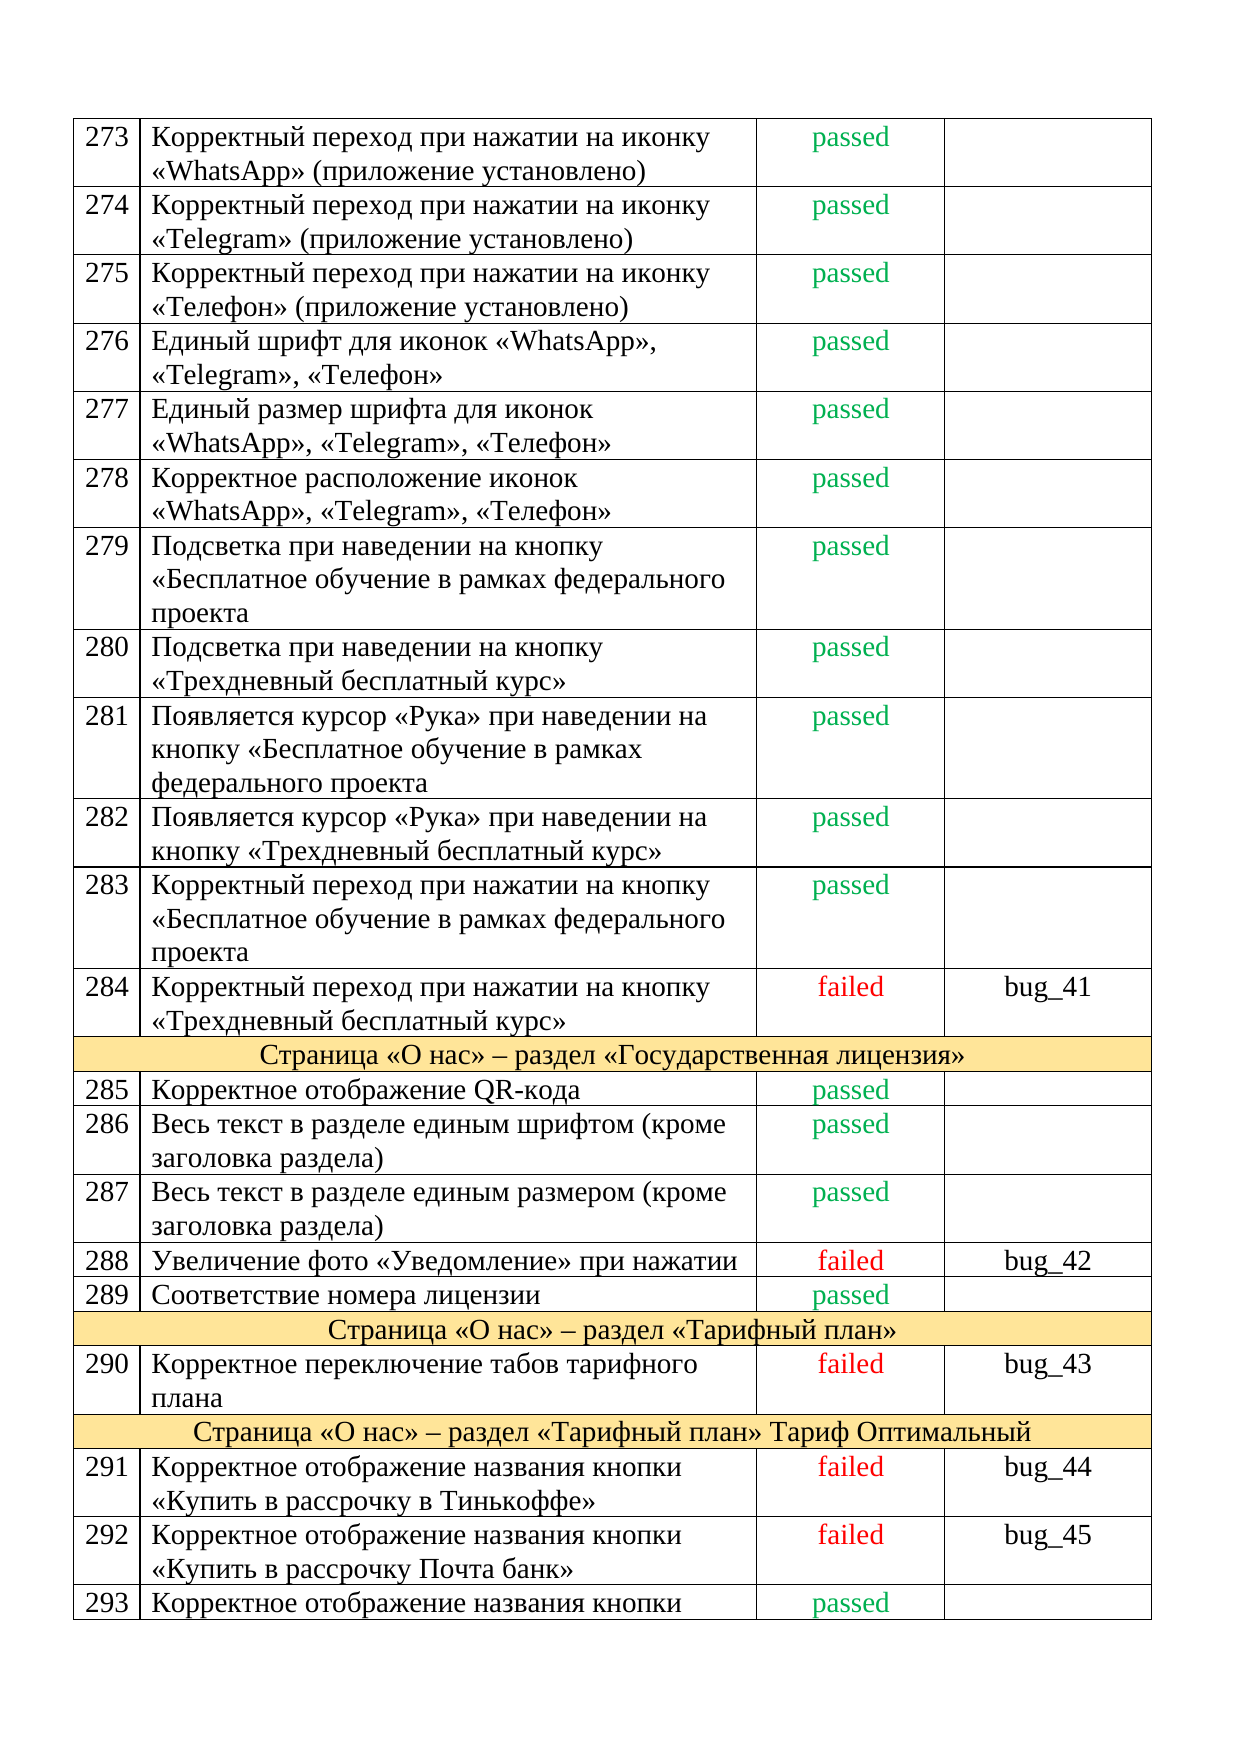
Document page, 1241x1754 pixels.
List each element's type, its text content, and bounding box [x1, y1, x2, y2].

table_cell Появляется курсор «Рука» при наведении на кнопку «Бесплатное обучение в рамках федерального проекта [141, 698, 756, 798]
table_cell [945, 392, 1151, 459]
table_cell passed [757, 1175, 944, 1242]
table_cell passed [757, 119, 944, 186]
table_cell Единый размер шрифта для иконок «WhatsApp», «Telegram», «Телефон» [141, 392, 756, 459]
table_cell 292 [74, 1517, 139, 1584]
table_cell 280 [74, 630, 139, 697]
table_cell Подсветка при наведении на кнопку «Бесплатное обучение в рамках федерального проекта [141, 528, 756, 628]
table_cell bug_45 [945, 1517, 1151, 1584]
table_cell Весь текст в разделе единым шрифтом (кроме заголовка раздела) [141, 1106, 756, 1173]
table_cell passed [757, 698, 944, 798]
table_cell [945, 799, 1151, 866]
table_cell passed [757, 1106, 944, 1173]
table_cell 286 [74, 1106, 139, 1173]
table_cell 282 [74, 799, 139, 866]
table_cell [945, 1585, 1151, 1619]
table_cell bug_41 [945, 969, 1151, 1036]
table_cell passed [757, 630, 944, 697]
table_cell passed [757, 1277, 944, 1311]
table_cell Корректное отображение QR-кода [141, 1072, 756, 1105]
table_cell passed [757, 868, 944, 968]
table_cell Появляется курсор «Рука» при наведении на кнопку «Трехдневный бесплатный курс» [141, 799, 756, 866]
table_cell 276 [74, 324, 139, 391]
table_cell 290 [74, 1346, 139, 1413]
table_cell [945, 187, 1151, 254]
table_cell 289 [74, 1277, 139, 1311]
table_cell 291 [74, 1449, 139, 1516]
table_cell Весь текст в разделе единым размером (кроме заголовка раздела) [141, 1175, 756, 1242]
table_cell 278 [74, 460, 139, 527]
table_cell Корректный переход при нажатии на иконку «Телефон» (приложение установлено) [141, 255, 756, 322]
table_cell 288 [74, 1243, 139, 1276]
table_cell bug_43 [945, 1346, 1151, 1413]
table_cell [945, 255, 1151, 322]
table_cell Увеличение фото «Уведомление» при нажатии [141, 1243, 756, 1276]
table_cell [945, 1277, 1151, 1311]
table_cell 275 [74, 255, 139, 322]
table_cell [945, 528, 1151, 628]
table_cell [945, 1175, 1151, 1242]
table_cell Корректное переключение табов тарифного плана [141, 1346, 756, 1413]
table_cell Корректный переход при нажатии на иконку «Telegram» (приложение установлено) [141, 187, 756, 254]
table_cell [945, 630, 1151, 697]
table_cell Страница «О нас» – раздел «Тарифный план» Тариф Оптимальный [74, 1415, 1151, 1448]
table_cell 274 [74, 187, 139, 254]
table_cell Корректный переход при нажатии на кнопку «Трехдневный бесплатный курс» [141, 969, 756, 1036]
table_cell [945, 1106, 1151, 1173]
table_cell failed [757, 1243, 944, 1276]
table_cell 285 [74, 1072, 139, 1105]
table_cell Единый шрифт для иконок «WhatsApp», «Telegram», «Телефон» [141, 324, 756, 391]
table_cell [945, 1072, 1151, 1105]
table_cell 279 [74, 528, 139, 628]
table_cell bug_42 [945, 1243, 1151, 1276]
table_cell Соответствие номера лицензии [141, 1277, 756, 1311]
table_cell [945, 698, 1151, 798]
table_cell passed [757, 187, 944, 254]
table_cell failed [757, 1346, 944, 1413]
table_cell Корректное расположение иконок «WhatsApp», «Telegram», «Телефон» [141, 460, 756, 527]
table_cell [945, 119, 1151, 186]
table_cell Страница «О нас» – раздел «Государственная лицензия» [74, 1037, 1151, 1071]
table_cell [945, 868, 1151, 968]
table_cell bug_44 [945, 1449, 1151, 1516]
table_cell failed [757, 1449, 944, 1516]
table_cell Корректное отображение названия кнопки «Купить в рассрочку в Тинькоффе» [141, 1449, 756, 1516]
table_cell 293 [74, 1585, 139, 1619]
table_cell Корректный переход при нажатии на кнопку «Бесплатное обучение в рамках федерального проекта [141, 868, 756, 968]
table_cell passed [757, 528, 944, 628]
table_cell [141, 1585, 756, 1619]
table_cell [945, 324, 1151, 391]
table_cell Страница «О нас» – раздел «Тарифный план» [74, 1312, 1151, 1345]
table_cell 273 [74, 119, 139, 186]
table_cell Корректное отображение названия кнопки «Купить в рассрочку Почта банк» [141, 1517, 756, 1584]
table_cell Корректный переход при нажатии на иконку «WhatsApp» (приложение установлено) [141, 119, 756, 186]
table_cell failed [757, 1517, 944, 1584]
table_cell passed [757, 392, 944, 459]
table_cell passed [757, 799, 944, 866]
table_cell 284 [74, 969, 139, 1036]
table_cell passed [757, 460, 944, 527]
table_cell 277 [74, 392, 139, 459]
table_cell passed [757, 1585, 944, 1619]
table_cell passed [757, 1072, 944, 1105]
table_cell 287 [74, 1175, 139, 1242]
table_cell 283 [74, 868, 139, 968]
table_cell Подсветка при наведении на кнопку «Трехдневный бесплатный курс» [141, 630, 756, 697]
table_cell passed [757, 255, 944, 322]
table_cell 281 [74, 698, 139, 798]
table_cell [945, 460, 1151, 527]
table_cell passed [757, 324, 944, 391]
table_cell failed [757, 969, 944, 1036]
